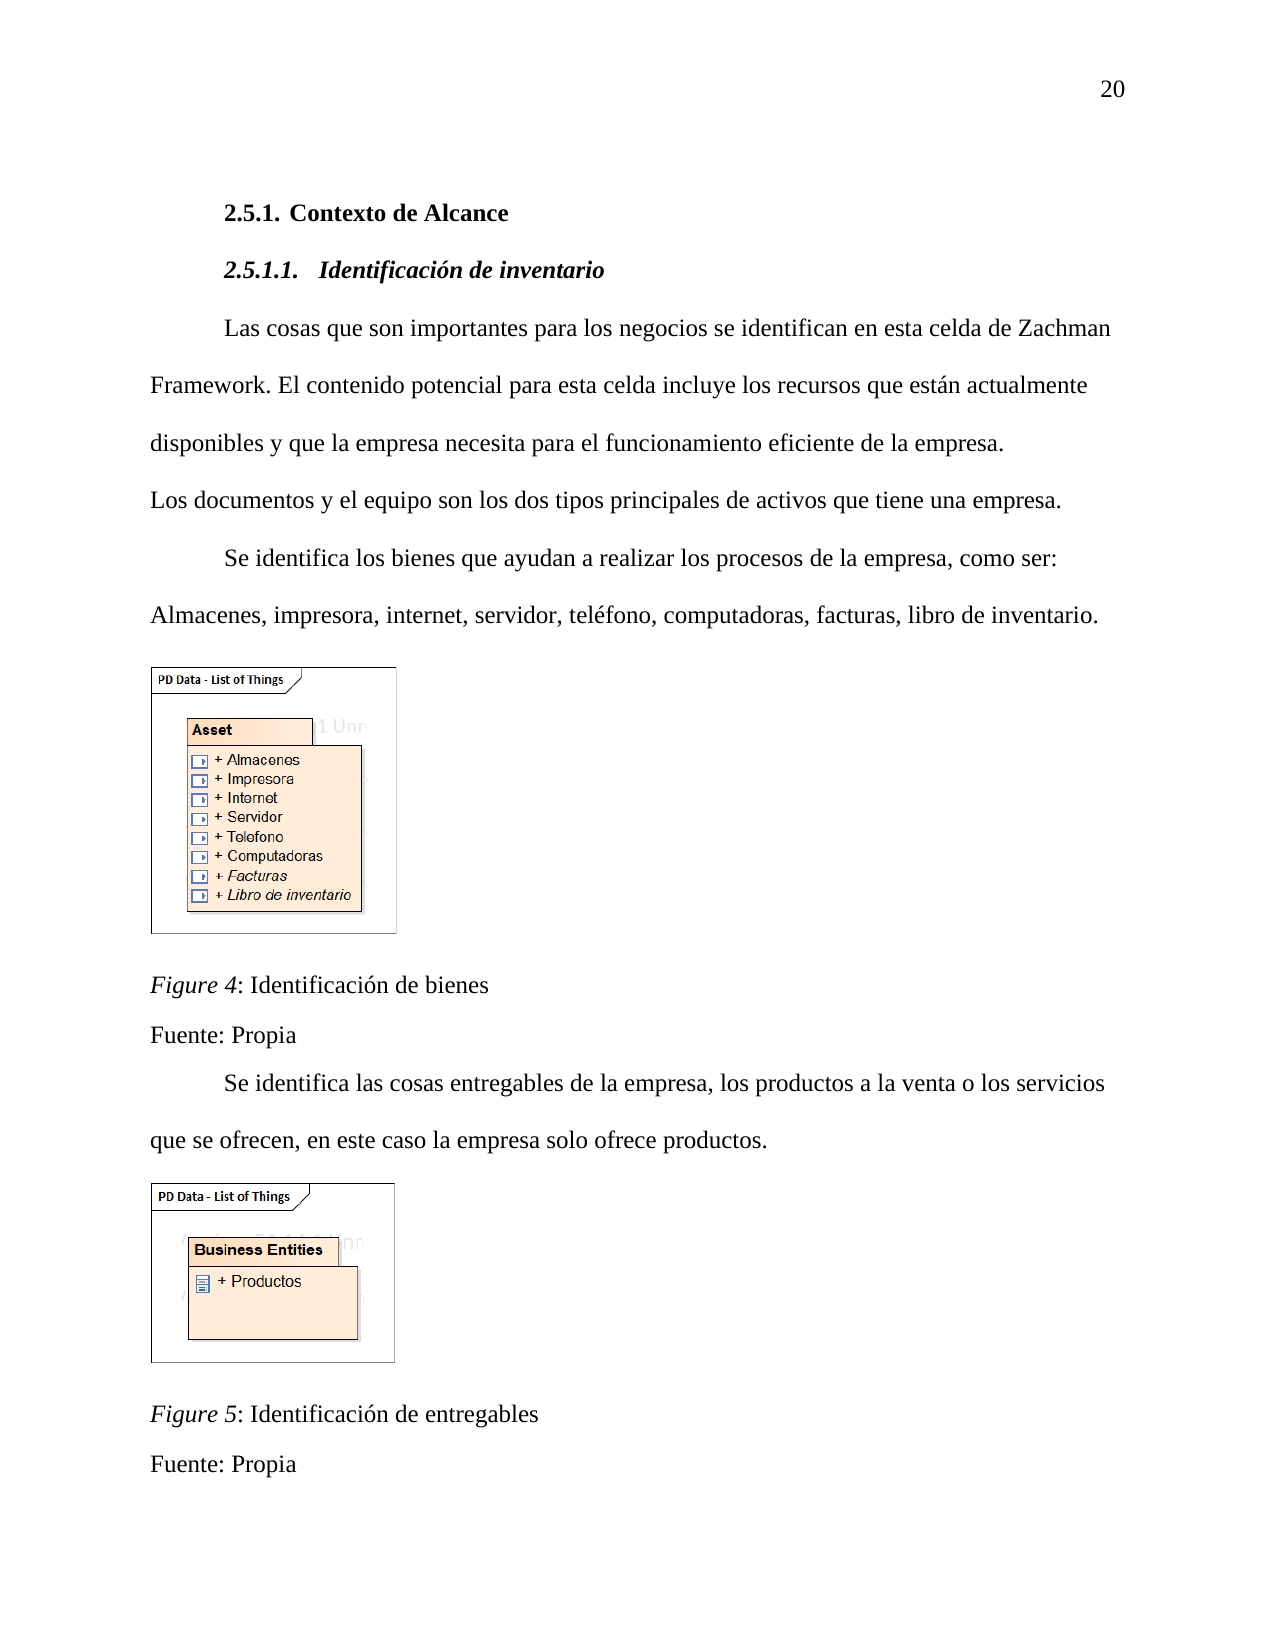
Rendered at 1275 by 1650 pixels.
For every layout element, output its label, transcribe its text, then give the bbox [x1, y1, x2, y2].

text Figure 5: Identificación de entregables [150, 1399, 1125, 1428]
text Se identifica los bienes que ayudan a realizar los procesos de la empresa, como ser: Almacenes, impresora, internet, servidor, teléfono, computadoras, facturas, libro de inventario. [150, 543, 1125, 629]
text Las cosas que son importantes para los negocios se identifican en esta celda de Zachman Framework. El contenido potencial para esta celda incluye los recursos que están actualmente disponibles y que la empresa necesita para el funcionamiento eficiente de la empresa. Los documentos y el equipo son los dos tipos principales de activos que tiene una empresa. [150, 313, 1125, 514]
text Se identifica las cosas entregables de la empresa, los productos a la venta o los servicios que se ofrecen, en este caso la empresa solo ofrece productos. [150, 1068, 1125, 1362]
text Figure 4: Identificación de bienes [150, 971, 1125, 999]
text Fuente: Propia [150, 1449, 1125, 1478]
picture [150, 1182, 395, 1363]
picture [150, 666, 397, 934]
text Fuente: Propia [150, 1020, 1125, 1049]
subtitle Identificación de inventario [224, 256, 1125, 284]
subtitle Contexto de Alcance [224, 198, 1125, 227]
